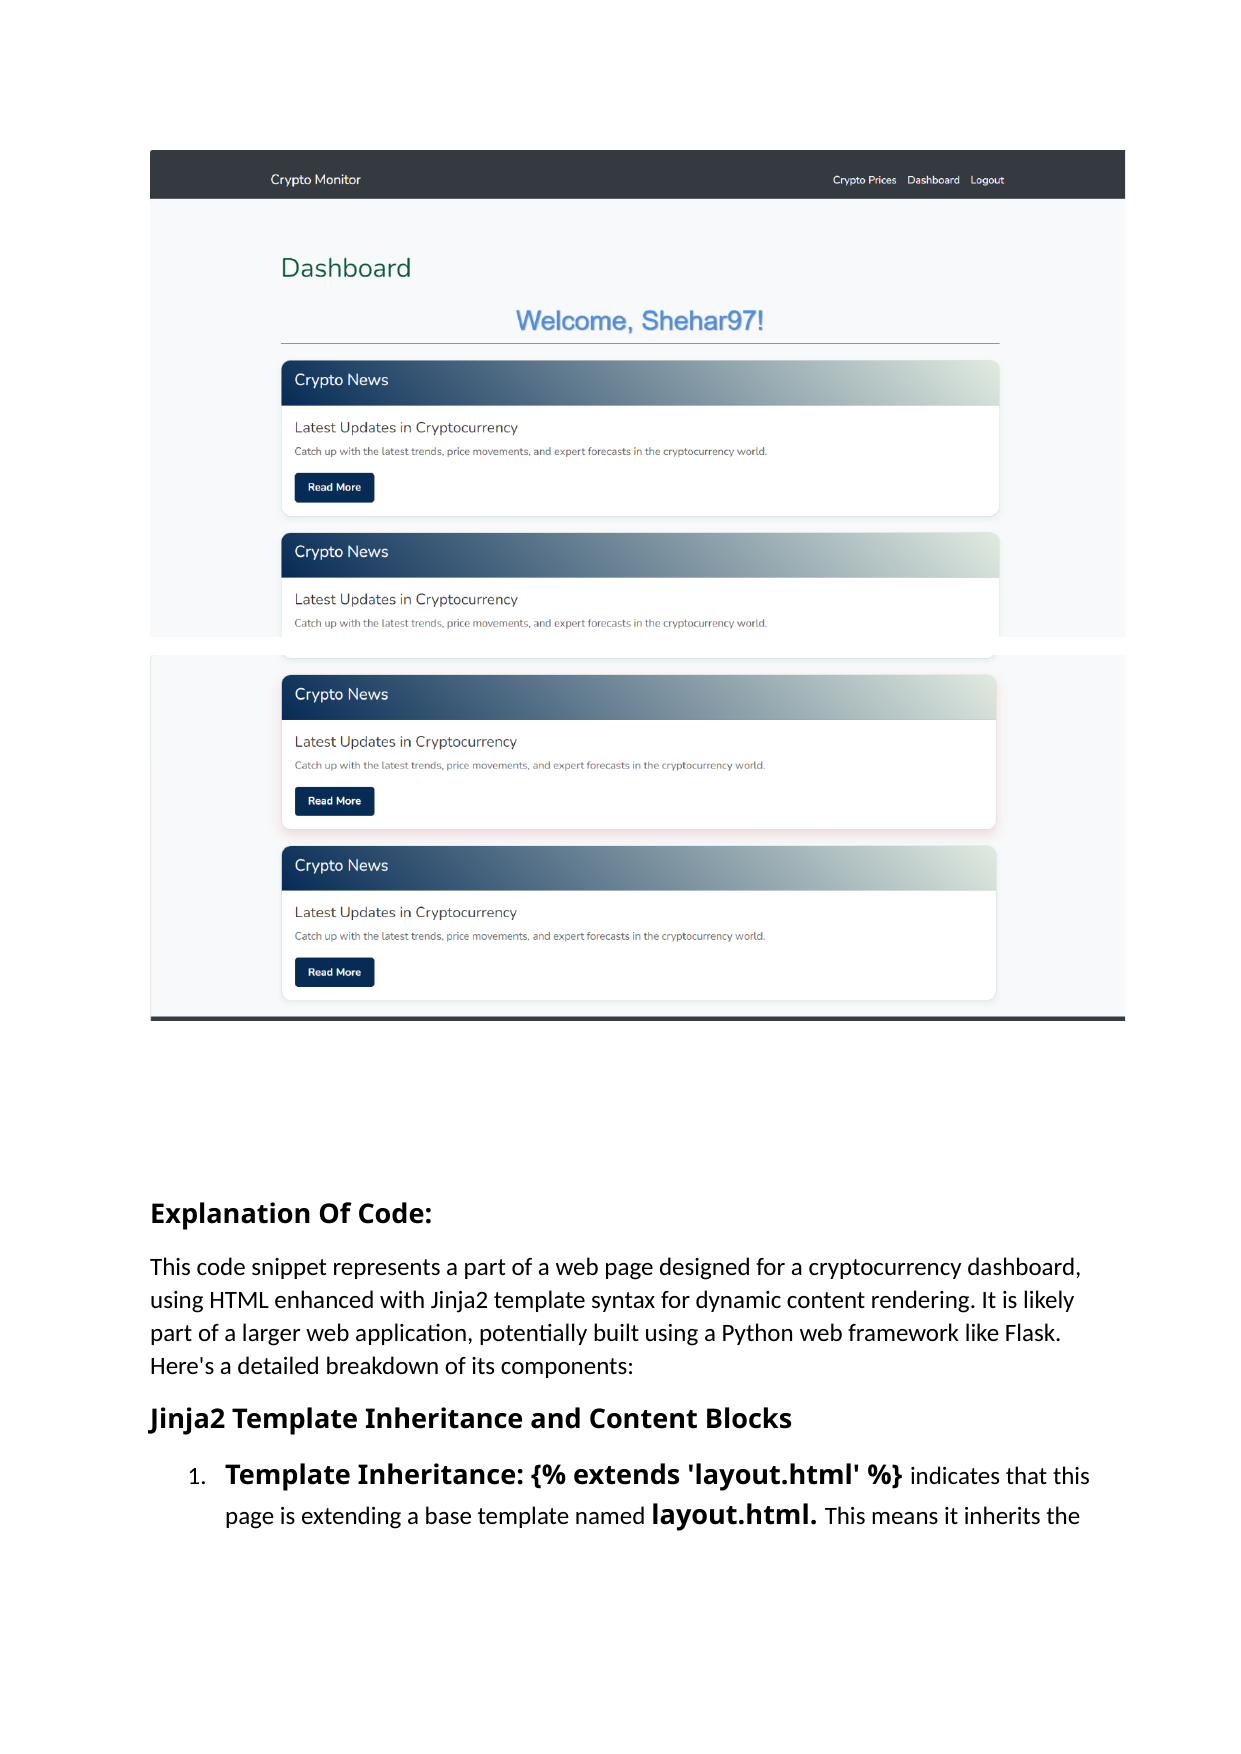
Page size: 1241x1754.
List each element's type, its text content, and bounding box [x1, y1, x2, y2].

text Explanation Of Code: [150, 1194, 1090, 1231]
picture [150, 655, 1125, 1021]
text This code snippet represents a part of a web page designed for a cryptocurrency dashboard, using HTML enhanced with Jinja2 template syntax for dynamic content rendering. It is likely part of a larger web application, potentially built using a Python web framework like Flask. Here's a detailed breakdown of its components: [150, 1251, 1090, 1380]
picture [150, 150, 1125, 637]
text Jinja2 Template Inheritance and Content Blocks [150, 1399, 1090, 1436]
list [187, 1456, 1090, 1532]
